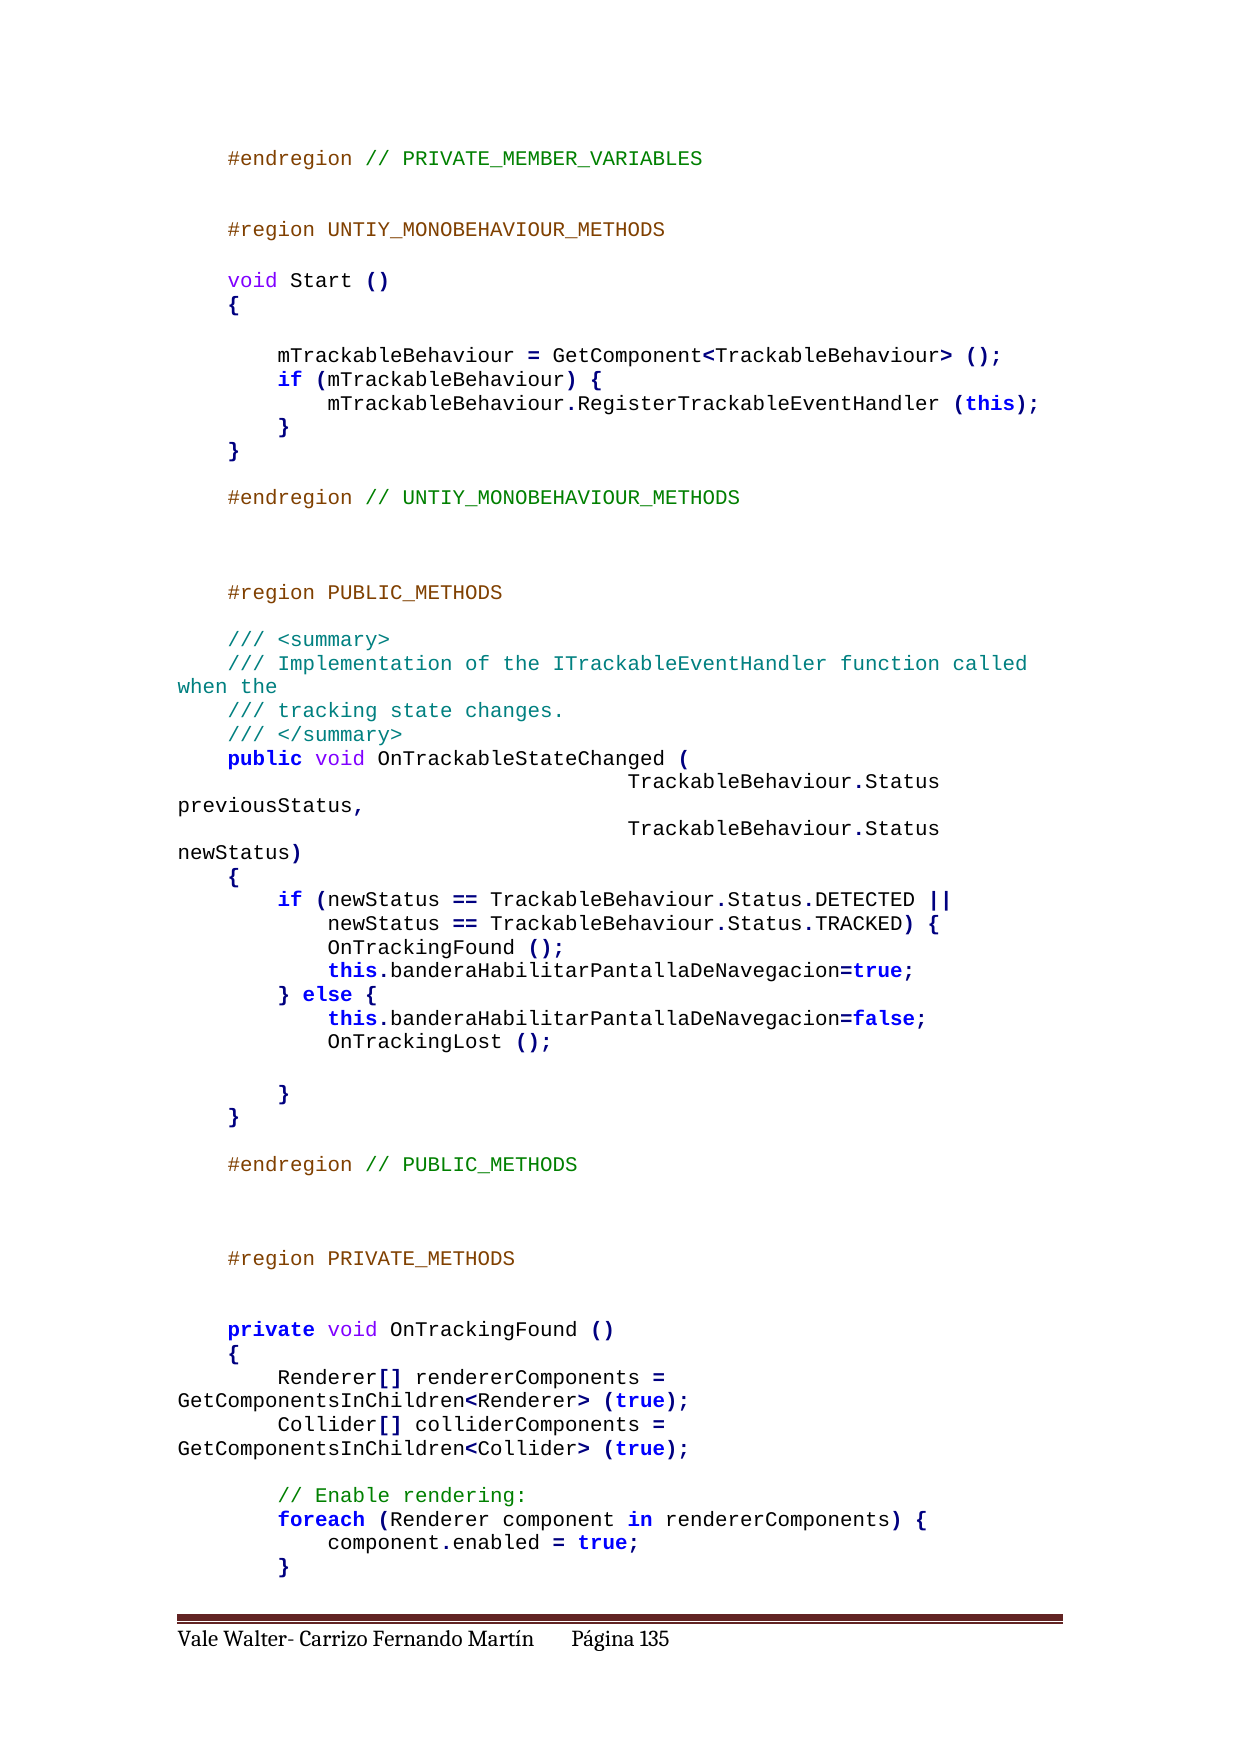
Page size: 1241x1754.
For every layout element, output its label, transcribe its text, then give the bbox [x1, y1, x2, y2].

text /// Implementation of the ITrackableEventHandler function called when the [177, 653, 1063, 700]
text mTrackableBehaviour.RegisterTrackableEventHandler (this); [177, 393, 1063, 416]
text // Enable rendering: [177, 1485, 1063, 1508]
text Renderer[] rendererComponents = GetComponentsInChildren<Renderer> (true); [177, 1367, 1063, 1414]
text #region UNTIY_MONOBEHAVIOUR_METHODS [177, 218, 1063, 242]
text this.banderaHabilitarPantallaDeNavegacion=true; [177, 960, 1063, 984]
text OnTrackingLost (); [177, 1031, 1063, 1055]
text /// <summary> [177, 629, 1063, 653]
text /// tracking state changes. [177, 700, 1063, 724]
text #endregion // UNTIY_MONOBEHAVIOUR_METHODS [177, 487, 1063, 511]
text public void OnTrackableStateChanged ( [177, 747, 1063, 771]
text /// </summary> [177, 724, 1063, 747]
text { [177, 294, 1063, 317]
text mTrackableBehaviour = GetComponent<TrackableBehaviour> (); [177, 346, 1063, 369]
text component.enabled = true; [177, 1532, 1063, 1556]
text foreach (Renderer component in rendererComponents) { [177, 1508, 1063, 1532]
text void Start () [177, 270, 1063, 294]
text private void OnTrackingFound () [177, 1319, 1063, 1343]
text TrackableBehaviour.Status newStatus) [177, 818, 1063, 866]
text #endregion // PUBLIC_METHODS [177, 1154, 1063, 1177]
text { [177, 866, 1063, 889]
text if (mTrackableBehaviour) { [177, 369, 1063, 393]
text TrackableBehaviour.Status previousStatus, [177, 771, 1063, 818]
text #endregion // PRIVATE_MEMBER_VARIABLES [177, 148, 1063, 171]
text this.banderaHabilitarPantallaDeNavegacion=false; [177, 1008, 1063, 1031]
text } [177, 1083, 1063, 1107]
text if (newStatus == TrackableBehaviour.Status.DETECTED || [177, 889, 1063, 913]
text } [177, 416, 1063, 440]
text newStatus == TrackableBehaviour.Status.TRACKED) { [177, 913, 1063, 937]
text Collider[] colliderComponents = GetComponentsInChildren<Collider> (true); [177, 1414, 1063, 1461]
text } [177, 1107, 1063, 1130]
text } else { [177, 984, 1063, 1008]
text } [177, 440, 1063, 464]
text #region PRIVATE_METHODS [177, 1248, 1063, 1272]
text } [177, 1556, 1063, 1579]
text #region PUBLIC_METHODS [177, 582, 1063, 606]
text OnTrackingFound (); [177, 937, 1063, 960]
text { [177, 1343, 1063, 1367]
